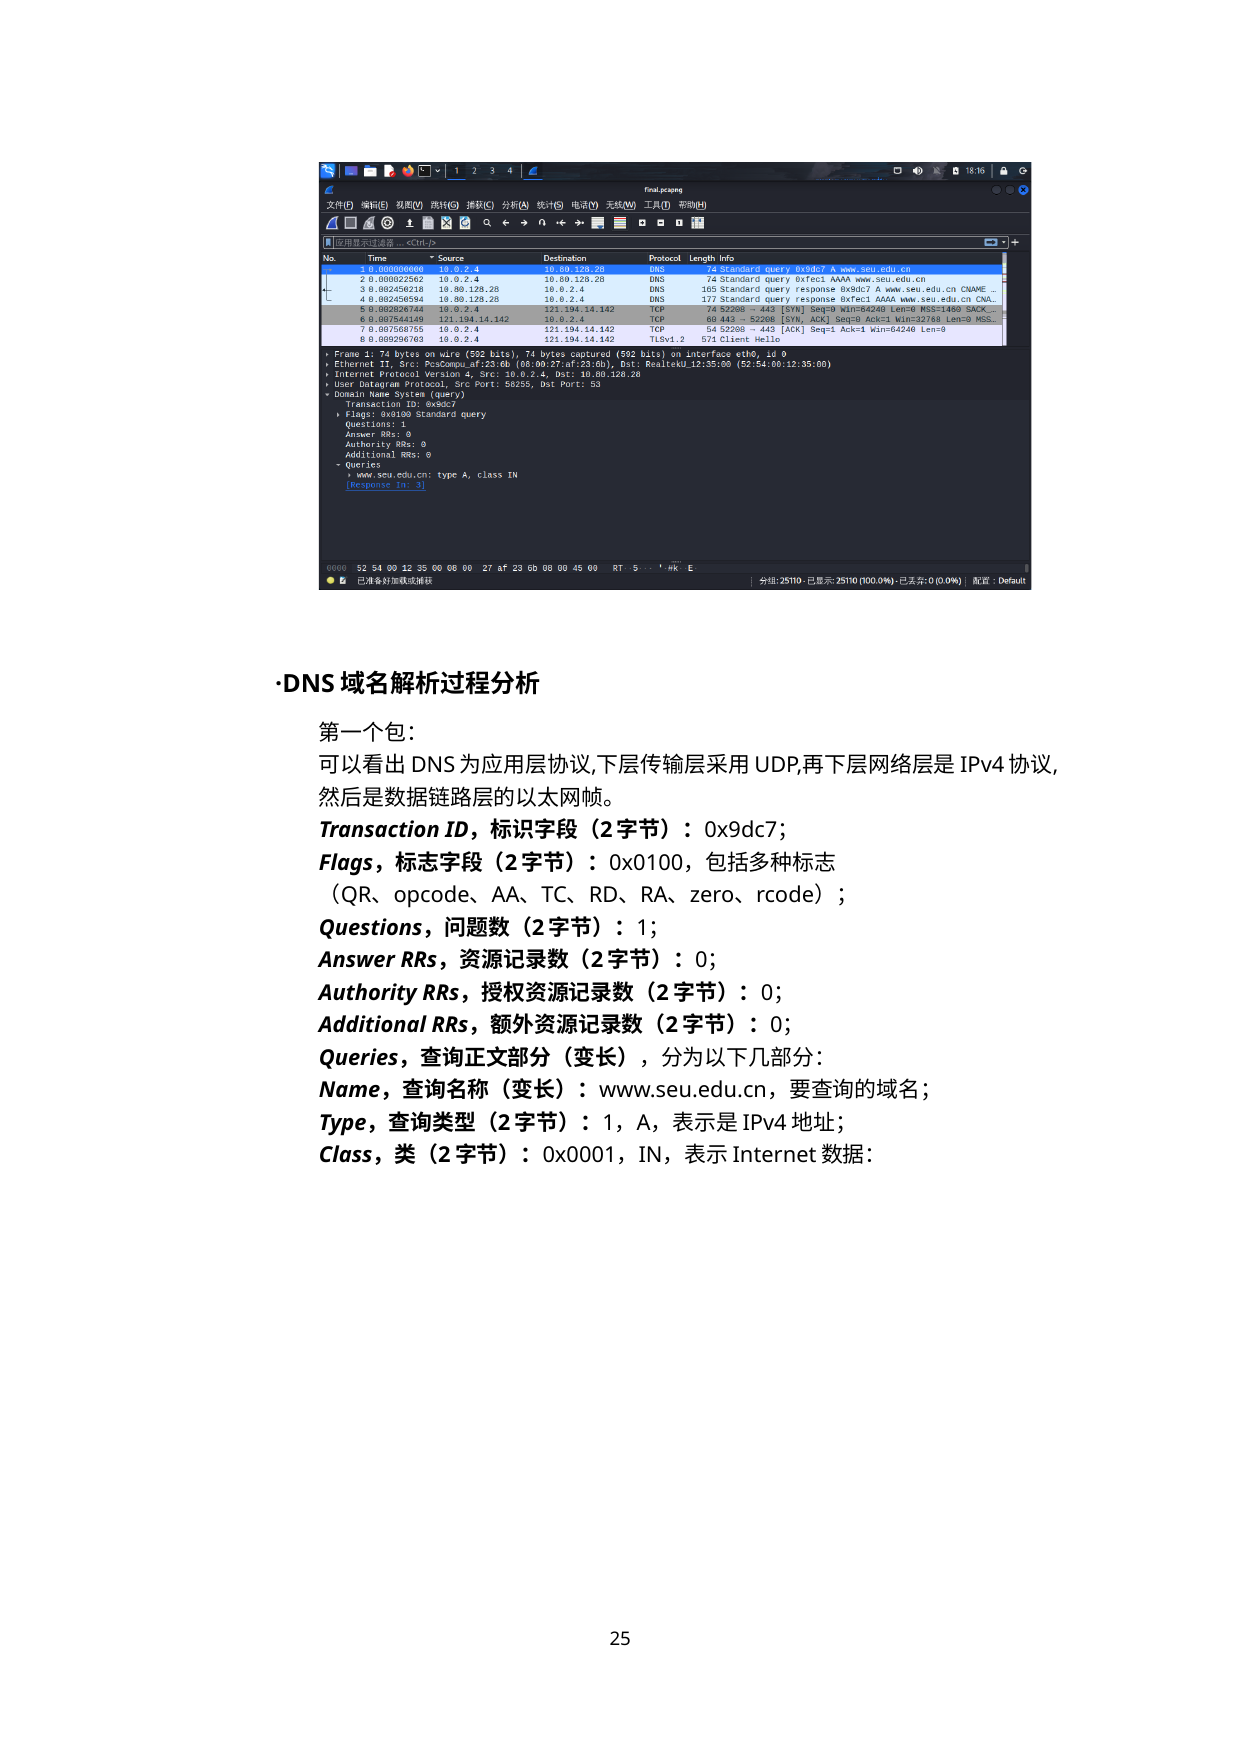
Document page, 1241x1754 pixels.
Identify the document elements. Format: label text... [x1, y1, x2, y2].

list 第一个包： [319, 714, 1053, 747]
text ·DNS域名解析过程分析 [275, 649, 1053, 714]
list 可以看出DNS为应用层协议,下层传输层采用UDP,再下层网络层是IPv4协议,然后是数据链路层的以太网帧。 [319, 747, 1053, 812]
list Queries，查询正文部分（变长），分为以下几部分： [319, 1039, 1053, 1072]
list Name，查询名称（变长）：www.seu.edu.cn，要查询的域名； [319, 1072, 1053, 1104]
list Questions，问题数（2字节）：1； [319, 909, 1053, 942]
picture [318, 162, 1032, 590]
list Type，查询类型（2字节）：1，A，表示是IPv4地址； [319, 1104, 1053, 1137]
list Answer RRs，资源记录数（2字节）：0； [319, 942, 1053, 974]
list Transaction ID，标识字段（2字节）：0x9dc7； [319, 812, 1053, 844]
list Class，类（2字节）：0x0001，IN，表示Internet数据： [319, 1137, 1053, 1169]
list Authority RRs，授权资源记录数（2字节）：0； [319, 974, 1053, 1007]
list Additional RRs，额外资源记录数（2字节）：0； [319, 1007, 1053, 1039]
list Flags，标志字段（2字节）：0x0100，包括多种标志（QR、opcode、AA、TC、RD、RA、zero、rcode）； [319, 844, 1053, 909]
